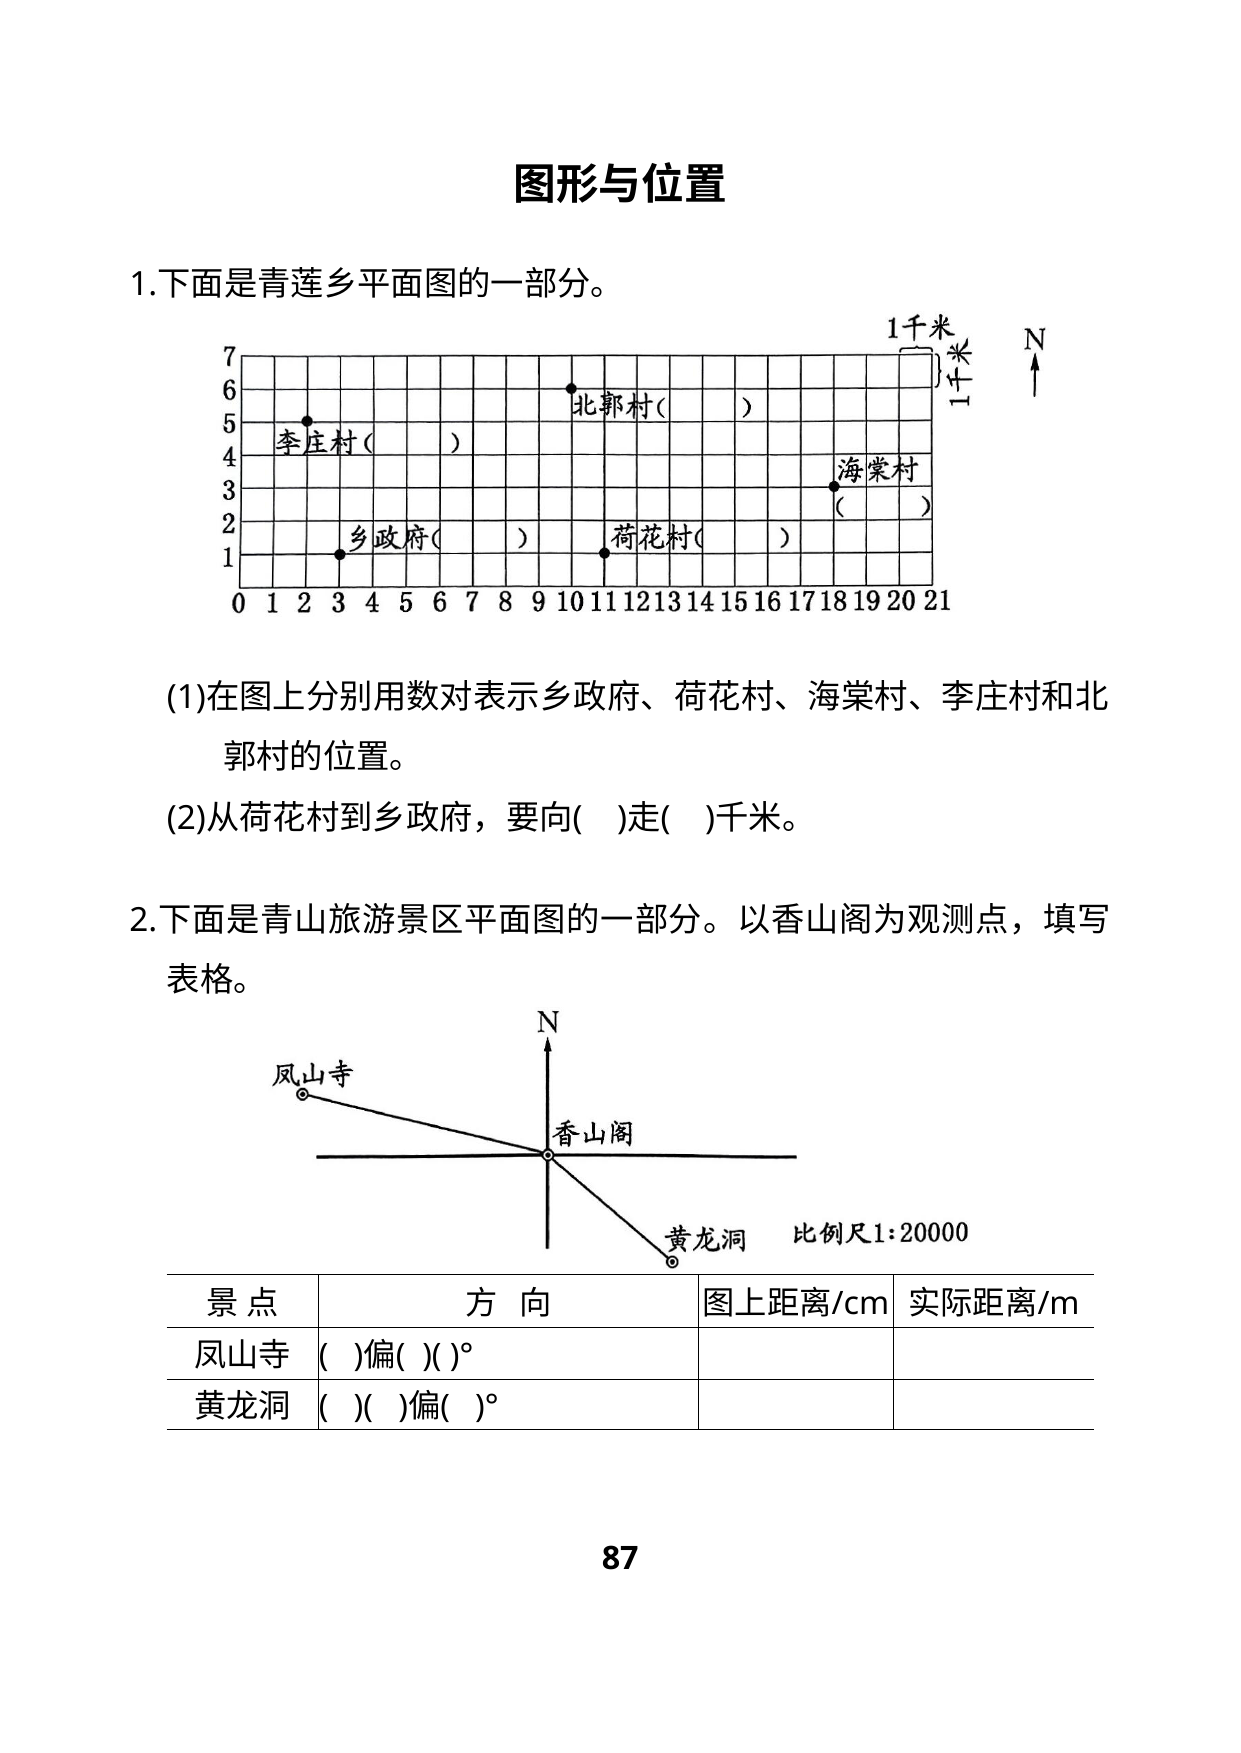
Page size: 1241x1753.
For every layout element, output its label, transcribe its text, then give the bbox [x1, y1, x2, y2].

table_cell 黄龙洞 [167, 1376, 318, 1425]
table_header 图上距离/cm [699, 1272, 893, 1323]
table_header 景 点 [167, 1272, 318, 1323]
text 图形与位置 [129, 150, 1111, 208]
text 1.下面是青莲乡平面图的一部分。 [129, 242, 1111, 302]
table_header 方 向 [319, 1272, 698, 1323]
picture [262, 997, 978, 1271]
table_cell [894, 1376, 1094, 1425]
picture [210, 302, 1059, 617]
text (2)从荷花村到乡政府，要向( )走( )千米。 [167, 775, 1111, 835]
table_header 实际距离/m [894, 1272, 1094, 1323]
table_cell ( )( )偏( )° [319, 1376, 698, 1425]
table_cell 凤山寺 [167, 1324, 318, 1375]
table_cell [699, 1324, 893, 1375]
text 2.下面是青山旅游景区平面图的一部分。以香山阁为观测点，填写表格。 [129, 877, 1111, 998]
text 87 [129, 1532, 1111, 1576]
table_cell [699, 1376, 893, 1425]
table_cell ( )偏( )( )° [319, 1324, 698, 1375]
table_cell [894, 1324, 1094, 1375]
text (1)在图上分别用数对表示乡政府、荷花村、海棠村、李庄村和北郭村的位置。 [167, 654, 1109, 775]
